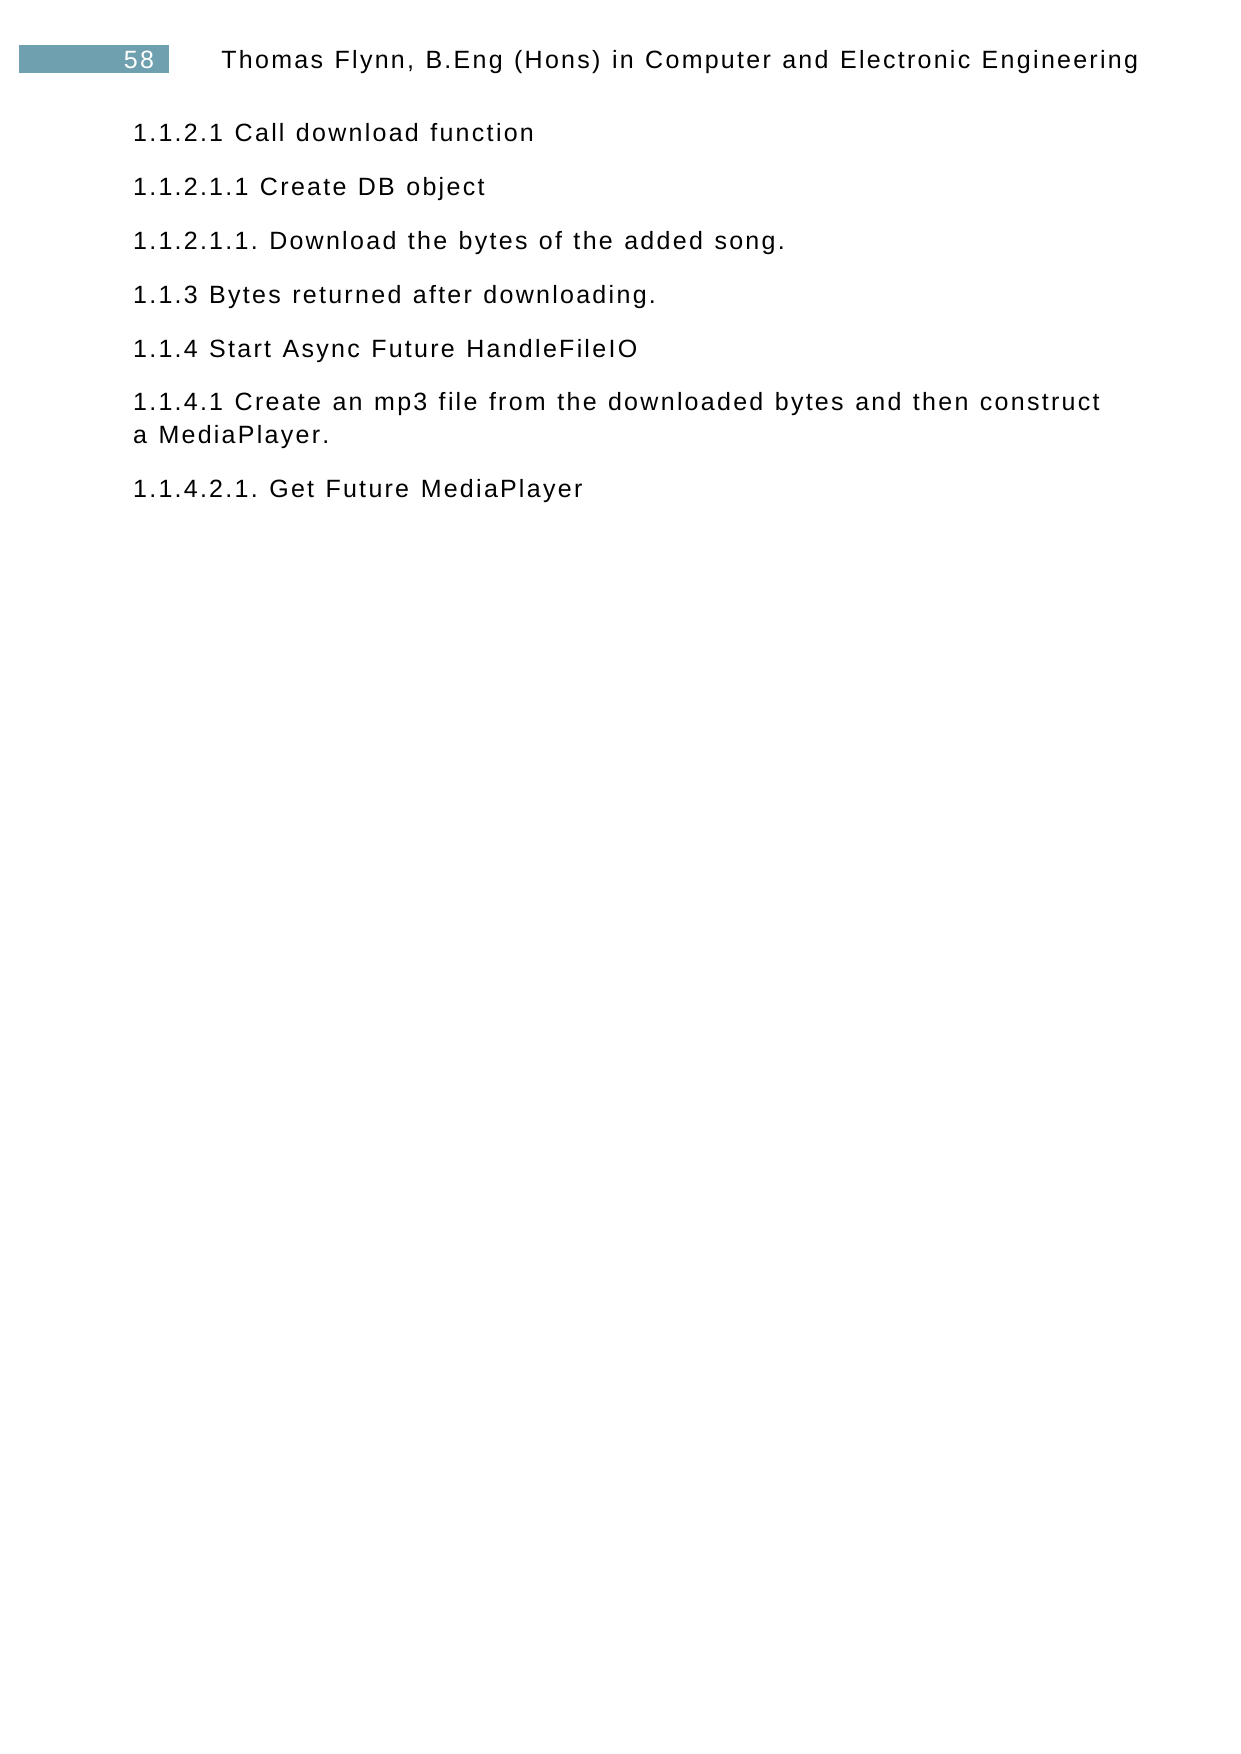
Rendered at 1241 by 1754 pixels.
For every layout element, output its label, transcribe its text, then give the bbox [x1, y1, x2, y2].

text 1.1.2.1 Call download function [133, 118, 1122, 147]
text 1.1.4.1 Create an mp3 file from the downloaded bytes and then construct a MediaPlayer. [133, 387, 1122, 449]
text 1.1.4.2.1. Get Future MediaPlayer [133, 474, 1122, 503]
text 1.1.4 Start Async Future HandleFileIO [133, 333, 1122, 362]
text 1.1.3 Bytes returned after downloading. [133, 280, 1122, 308]
text 1.1.2.1.1. Download the bytes of the added song. [133, 226, 1122, 254]
text 1.1.2.1.1 Create DB object [133, 172, 1122, 201]
